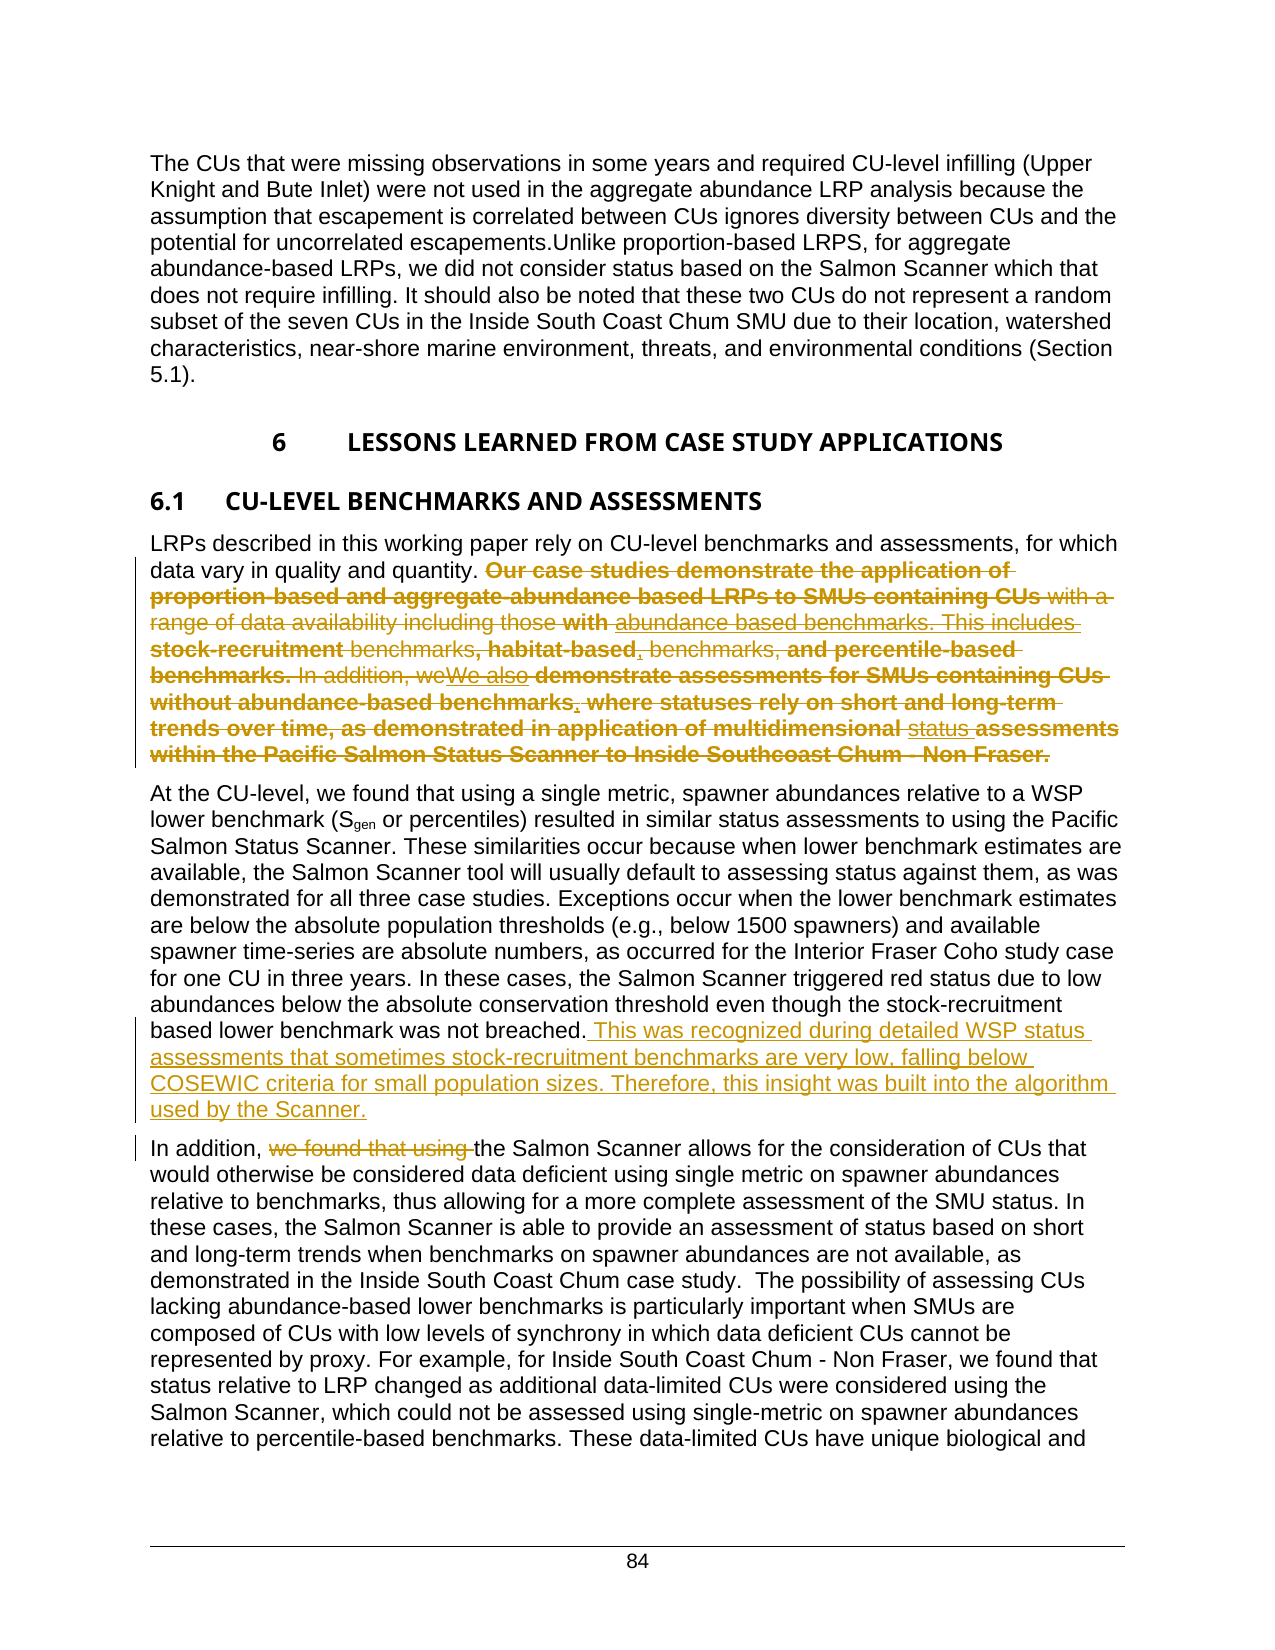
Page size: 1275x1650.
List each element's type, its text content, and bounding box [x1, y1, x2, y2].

subtitle 6 LESSONS LEARNED FROM CASE STUDY APPLICATIONS [150, 425, 1125, 459]
text LRPs described in this working paper rely on CU-level benchmarks and assessments, for which data vary in quality and quantity. Our case studies demonstrate the application of proportion-based and aggregate-abundance based LRPs to SMUs containing CUs with stock-recruitment , habitat-based and percentile-based benchmarks. demonstrate assessments for SMUs containing CUs without abundance-based benchmarks where statuses rely on short and long-term trends over time, as demonstrated in application of multidimensional assessments within the Pacific Salmon Status Scanner to Inside Southcoast Chum - Non Fraser. [150, 530, 1125, 767]
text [150, 1135, 1125, 1451]
text The CUs that were missing observations in some years and required CU-level infilling (Upper Knight and Bute Inlet) were not used in the aggregate abundance LRP analysis because the assumption that escapement is correlated between CUs ignores diversity between CUs and the potential for uncorrelated escapements.Unlike proportion-based LRPS, for aggregate abundance-based LRPs, we did not consider status based on the Salmon Scanner which that does not require infilling. It should also be noted that these two CUs do not represent a random subset of the seven CUs in the Inside South Coast Chum SMU due to their location, watershed characteristics, near-shore marine environment, threats, and environmental conditions (Section 5.1). [150, 150, 1125, 387]
subtitle 6.1 CU-LEVEL BENCHMARKS AND ASSESSMENTS [150, 484, 1125, 518]
text At the CU-level, we found that using a single metric, spawner abundances relative to a WSP lower benchmark (Sgen or percentiles) resulted in similar status assessments to using the Pacific Salmon Status Scanner. These similarities occur because when lower benchmark estimates are available, the Salmon Scanner tool will usually default to assessing status against them, as was demonstrated for all three case studies. Exceptions occur when the lower benchmark estimates are below the absolute population thresholds (e.g., below 1500 spawners) and available spawner time-series are absolute numbers, as occurred for the Interior Fraser Coho study case for one CU in three years. In these cases, the Salmon Scanner triggered red status due to low abundances below the absolute conservation threshold even though the stock-recruitment based lower benchmark was not breached. [150, 780, 1125, 1123]
